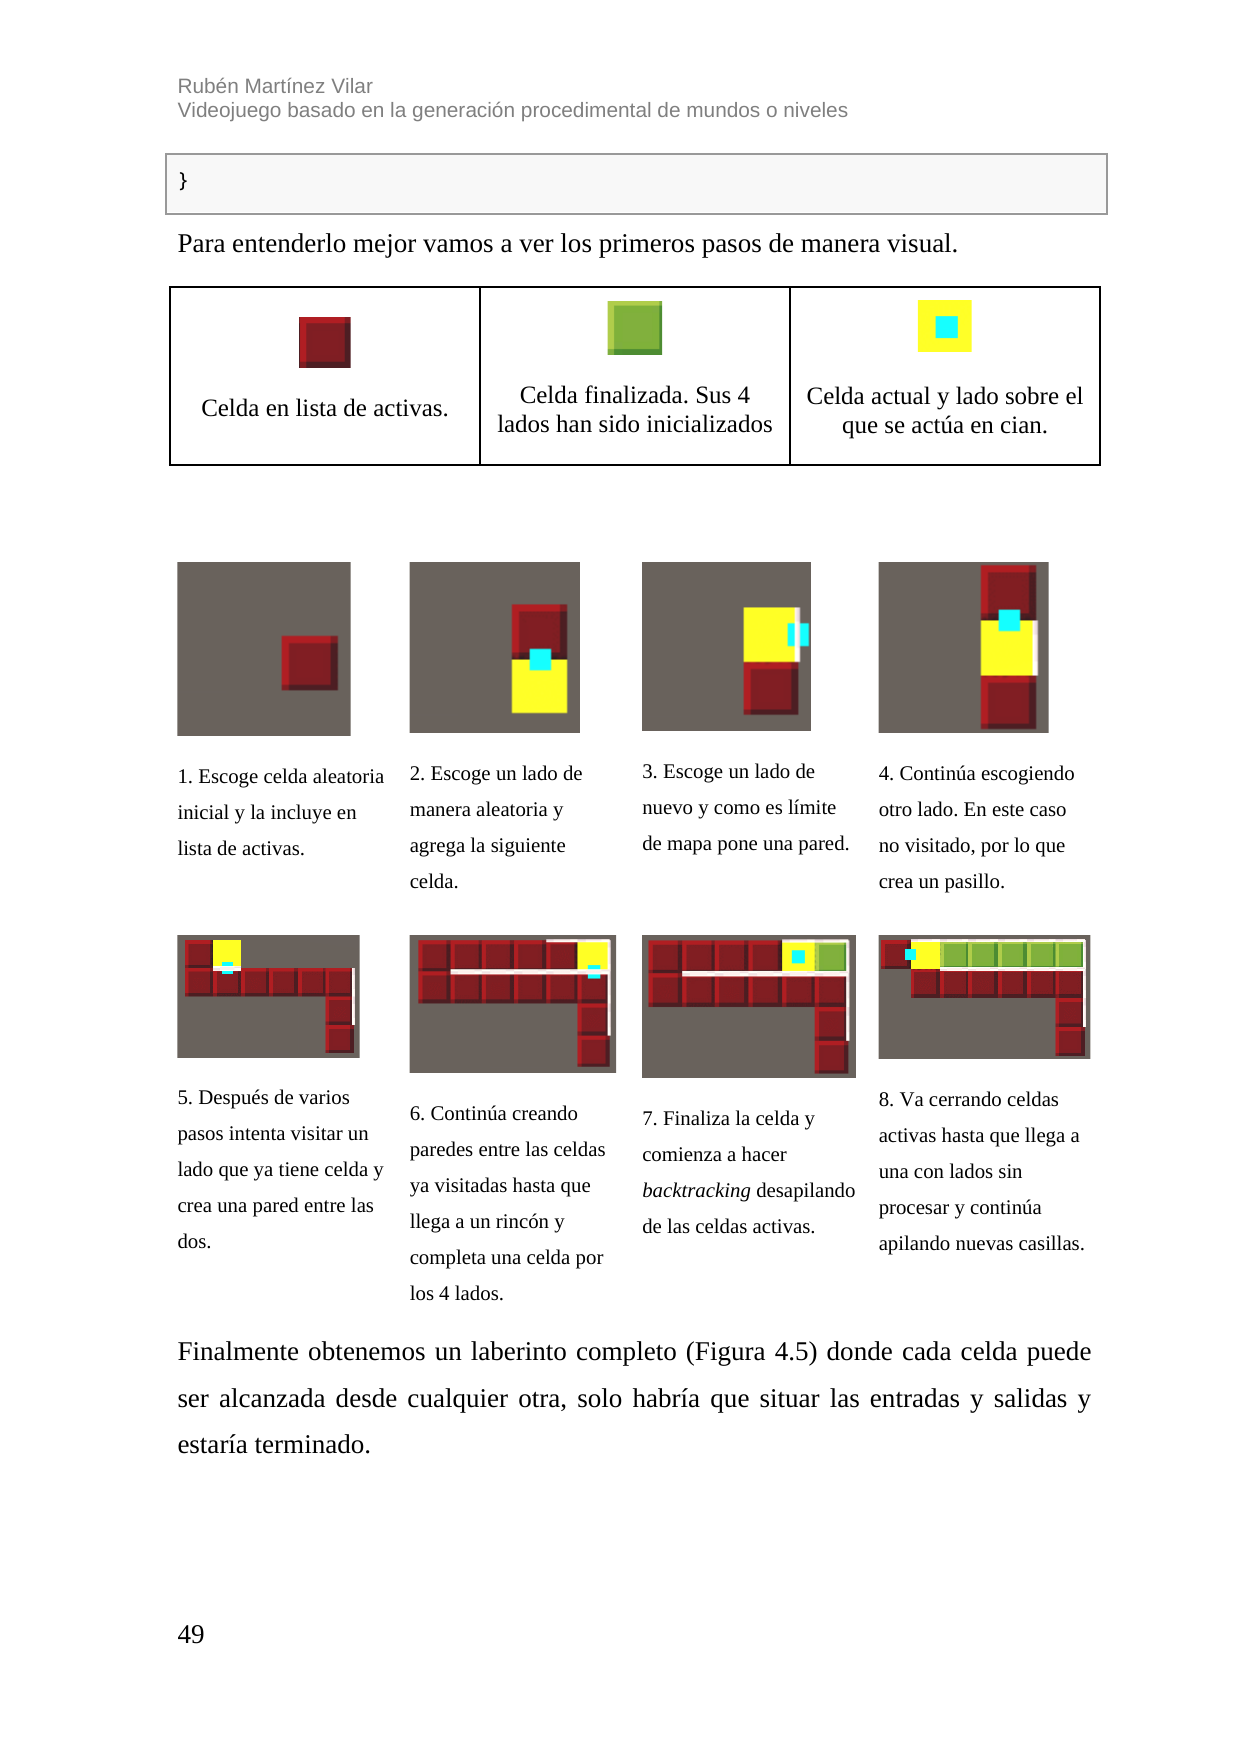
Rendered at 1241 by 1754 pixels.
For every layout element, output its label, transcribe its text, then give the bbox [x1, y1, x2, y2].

picture [917, 300, 972, 352]
table_header Celda actual y lado sobre el que se actúa en cian. [791, 288, 1099, 464]
table_cell 6. Continúa creando paredes entre las celdas ya visitadas hasta que llega a un rincón y completa una celda por los 4 lados. [398, 923, 631, 1335]
table_cell 5. Después de varios pasos intenta visitar un lado que ya tiene celda y crea una pared entre las dos. [166, 923, 398, 1335]
picture [642, 935, 856, 1078]
picture [878, 562, 1049, 733]
picture [607, 301, 663, 355]
text Finalmente obtenemos un laberinto completo (Figura 4.5) donde cada celda puede ser alcanzada desde cualquier otra, solo habría que situar las entradas y salidas y estaría terminado. [177, 1335, 1092, 1460]
table_header Celda en lista de activas. [171, 288, 479, 464]
text Para entenderlo mejor vamos a ver los primeros pasos de manera visual. [177, 227, 1092, 258]
picture [409, 935, 617, 1073]
table_header 2. Escoge un lado de manera aleatoria y agrega la siguiente celda. [398, 550, 631, 923]
table_cell 7. Finaliza la celda y comienza a hacer backtracking desapilando de las celdas activas. [631, 923, 867, 1335]
picture [409, 562, 580, 733]
picture [177, 935, 360, 1058]
table_header 4. Continúa escogiendo otro lado. En este caso no visitado, por lo que crea un pasillo. [867, 550, 1102, 923]
picture [177, 562, 351, 736]
table_cell 8. Va cerrando celdas activas hasta que llega a una con lados sin procesar y continúa apilando nuevas casillas. [867, 923, 1102, 1335]
table_header Celda finalizada. Sus 4 lados han sido inicializados [481, 288, 789, 464]
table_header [167, 155, 1106, 212]
picture [299, 317, 351, 368]
table_header 3. Escoge un lado de nuevo y como es límite de mapa pone una pared. [631, 550, 867, 923]
table_header 1. Escoge celda aleatoria inicial y la incluye en lista de activas. [166, 550, 398, 923]
picture [878, 935, 1091, 1059]
picture [642, 562, 811, 731]
